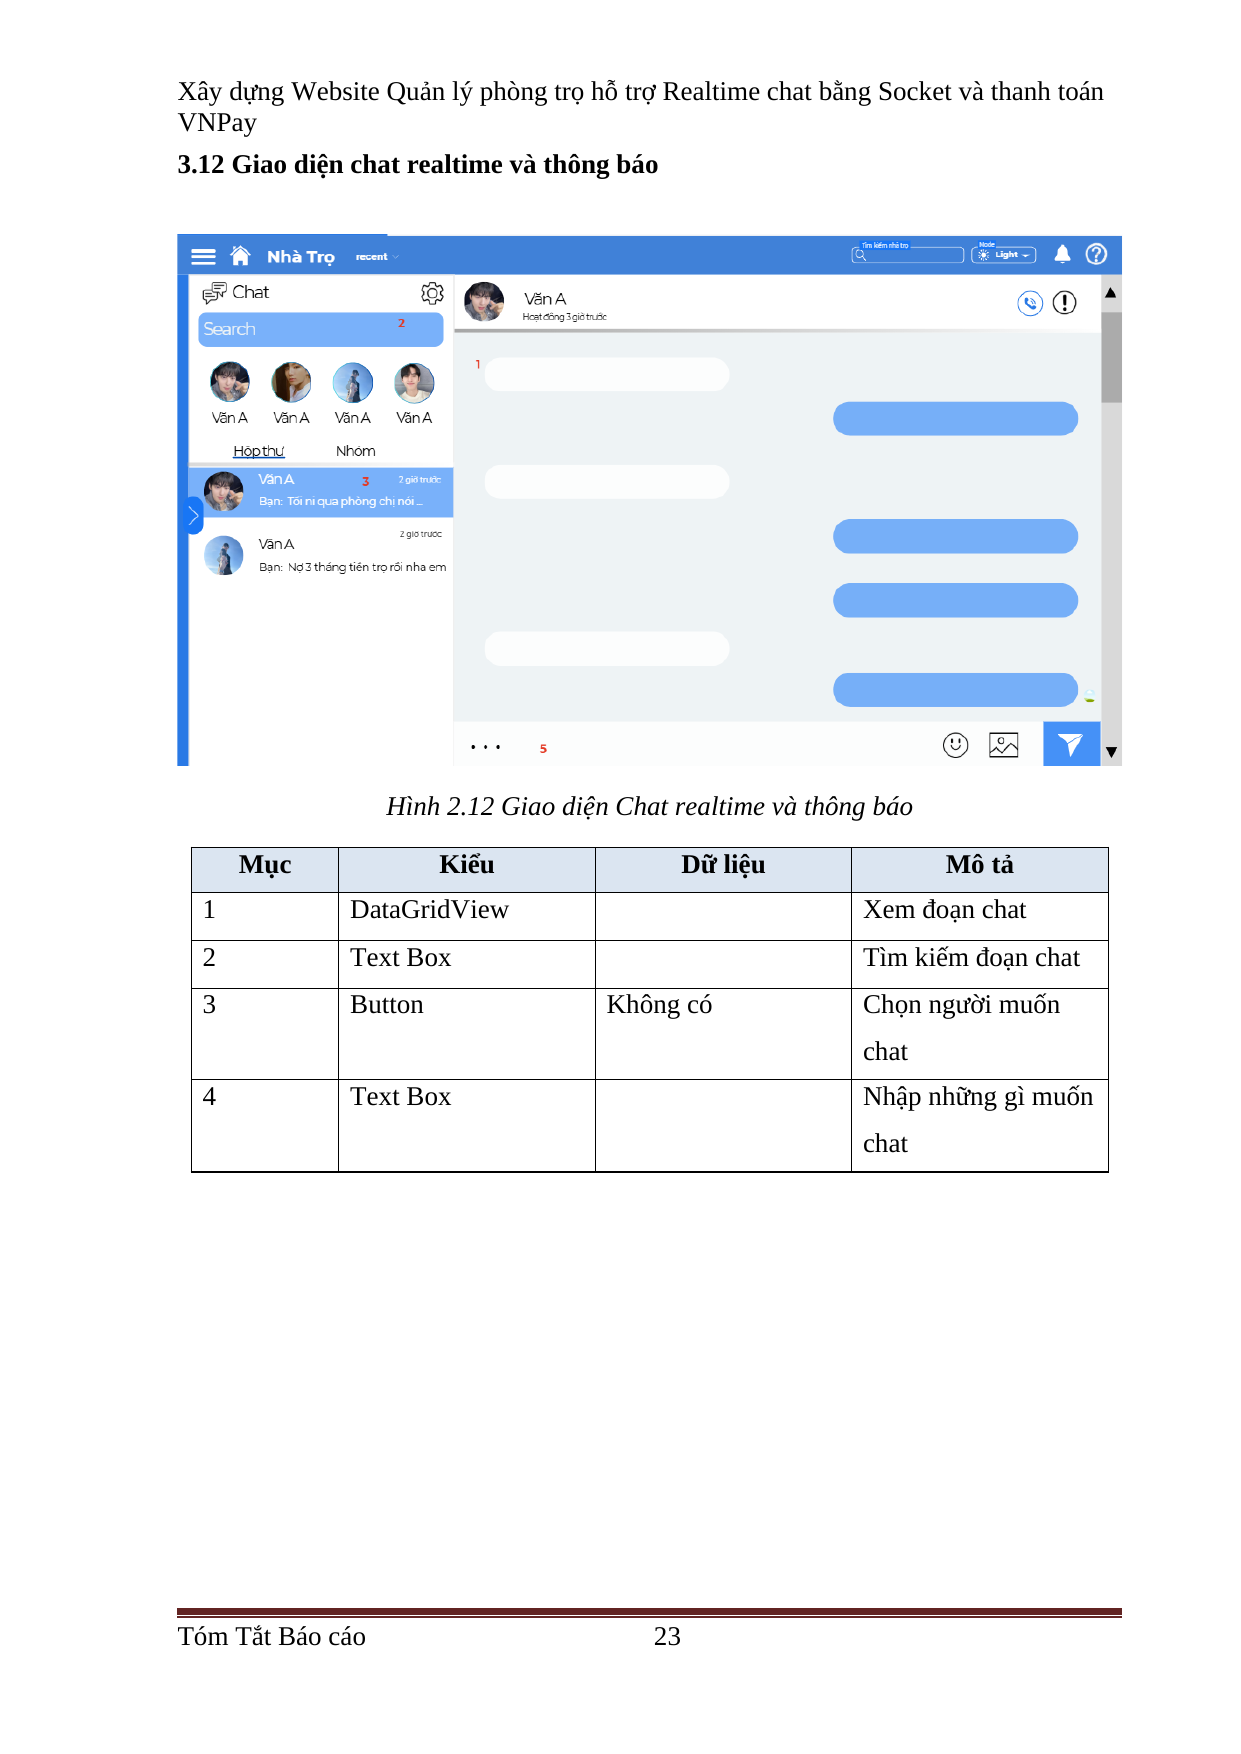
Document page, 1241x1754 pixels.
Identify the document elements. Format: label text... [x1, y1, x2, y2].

table_header Mục [192, 848, 338, 892]
table_cell Nhập những gì muốn chat [852, 1080, 1108, 1171]
table_cell Xem đoạn chat [852, 893, 1108, 940]
table_cell Không có [596, 989, 851, 1079]
table_cell 2 [192, 941, 338, 987]
table_cell DataGridView [339, 893, 595, 940]
table_cell [596, 1080, 851, 1171]
table_header Mô tả [852, 848, 1108, 892]
table_cell Text Box [339, 1080, 595, 1171]
table_cell Button [339, 989, 595, 1079]
table_header Kiểu [339, 848, 595, 892]
table_cell [596, 941, 851, 987]
subtitle 3.12 Giao diện chat realtime và thông báo [177, 148, 1122, 179]
table_cell 4 [192, 1080, 338, 1171]
text Hình 2.12 Giao diện Chat realtime và thông báo [177, 790, 1122, 821]
table_cell Text Box [339, 941, 595, 987]
table_cell Tìm kiếm đoạn chat [852, 941, 1108, 987]
table_cell 3 [192, 989, 338, 1079]
table_cell 1 [192, 893, 338, 940]
picture [177, 234, 1123, 766]
table_cell [596, 893, 851, 940]
table_cell Chọn người muốn chat [852, 989, 1108, 1079]
table_header Dữ liệu [596, 848, 851, 892]
